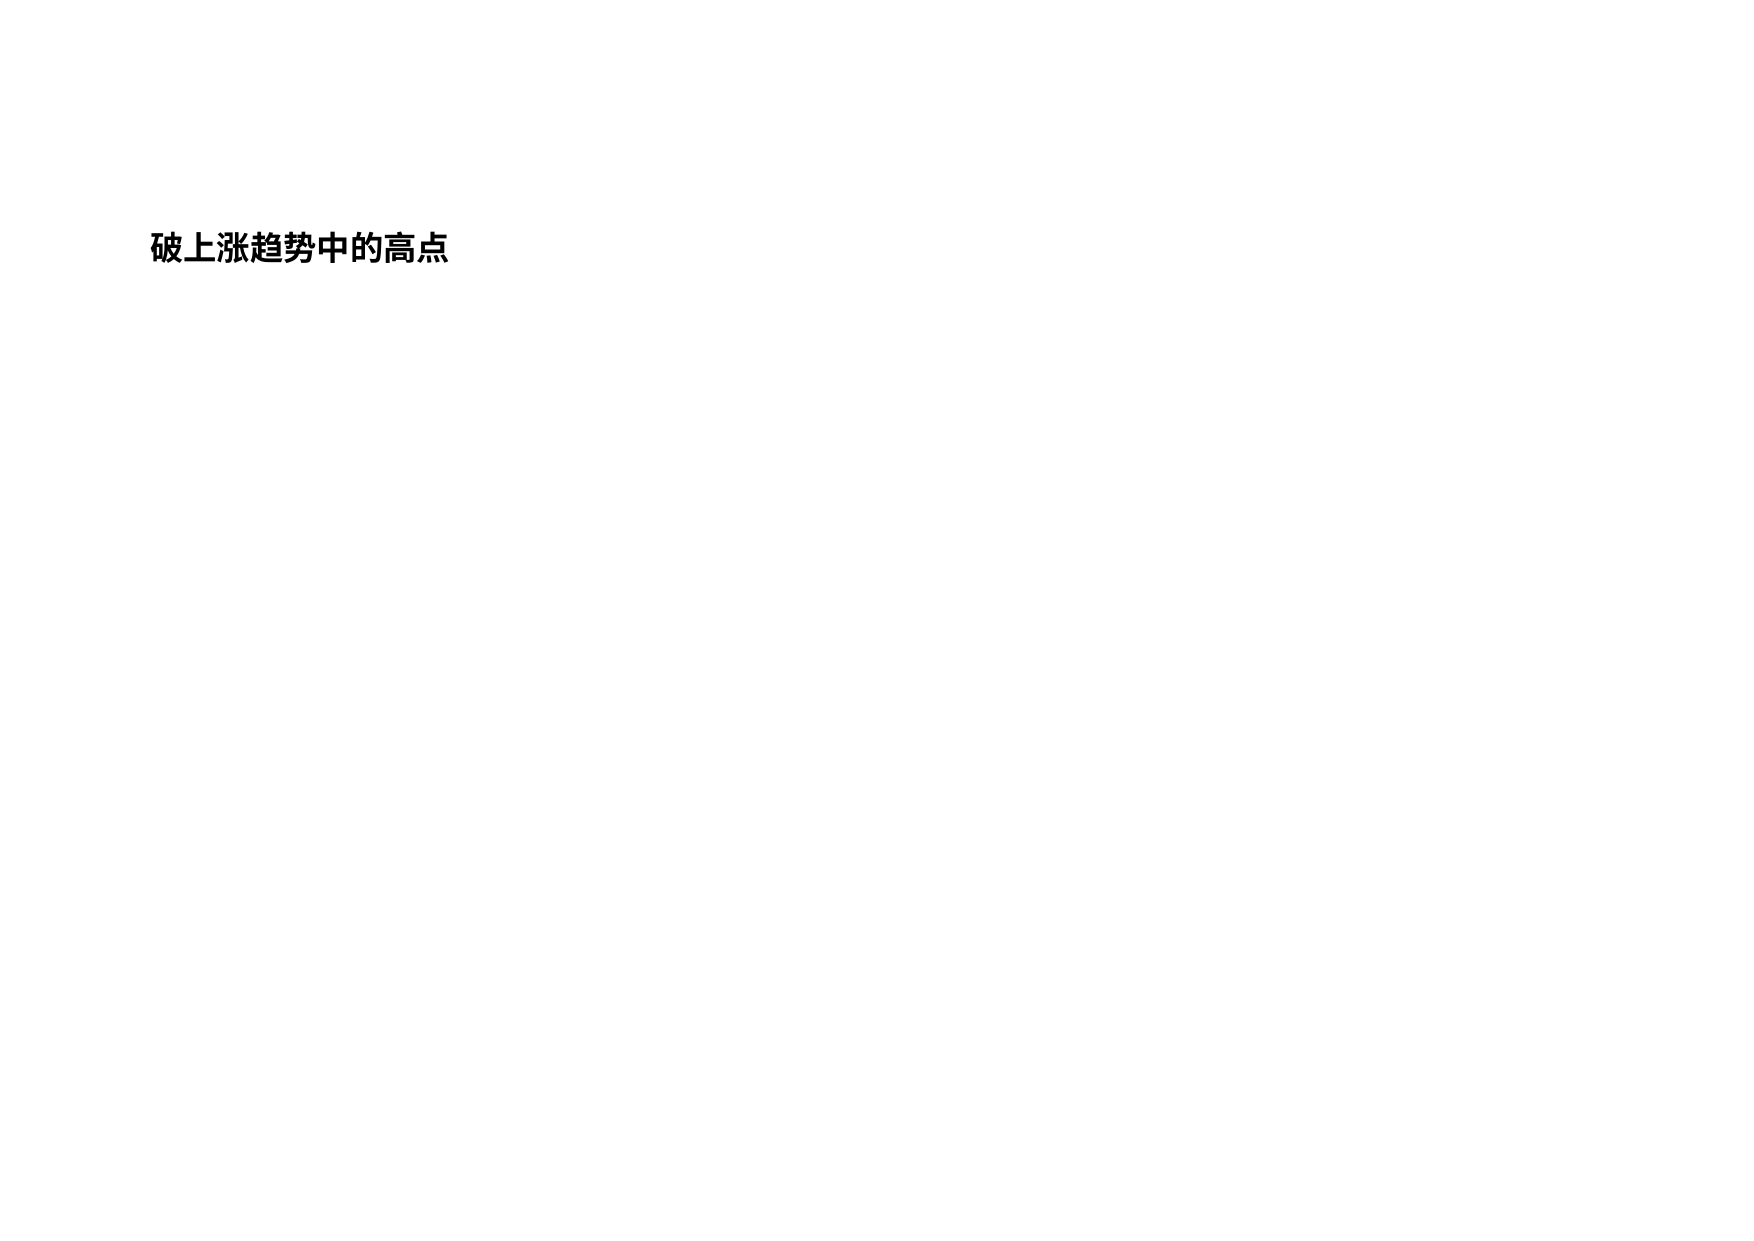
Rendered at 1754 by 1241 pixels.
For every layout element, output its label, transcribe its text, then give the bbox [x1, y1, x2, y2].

subtitle 破上涨趋势中的高点 [150, 201, 1604, 289]
